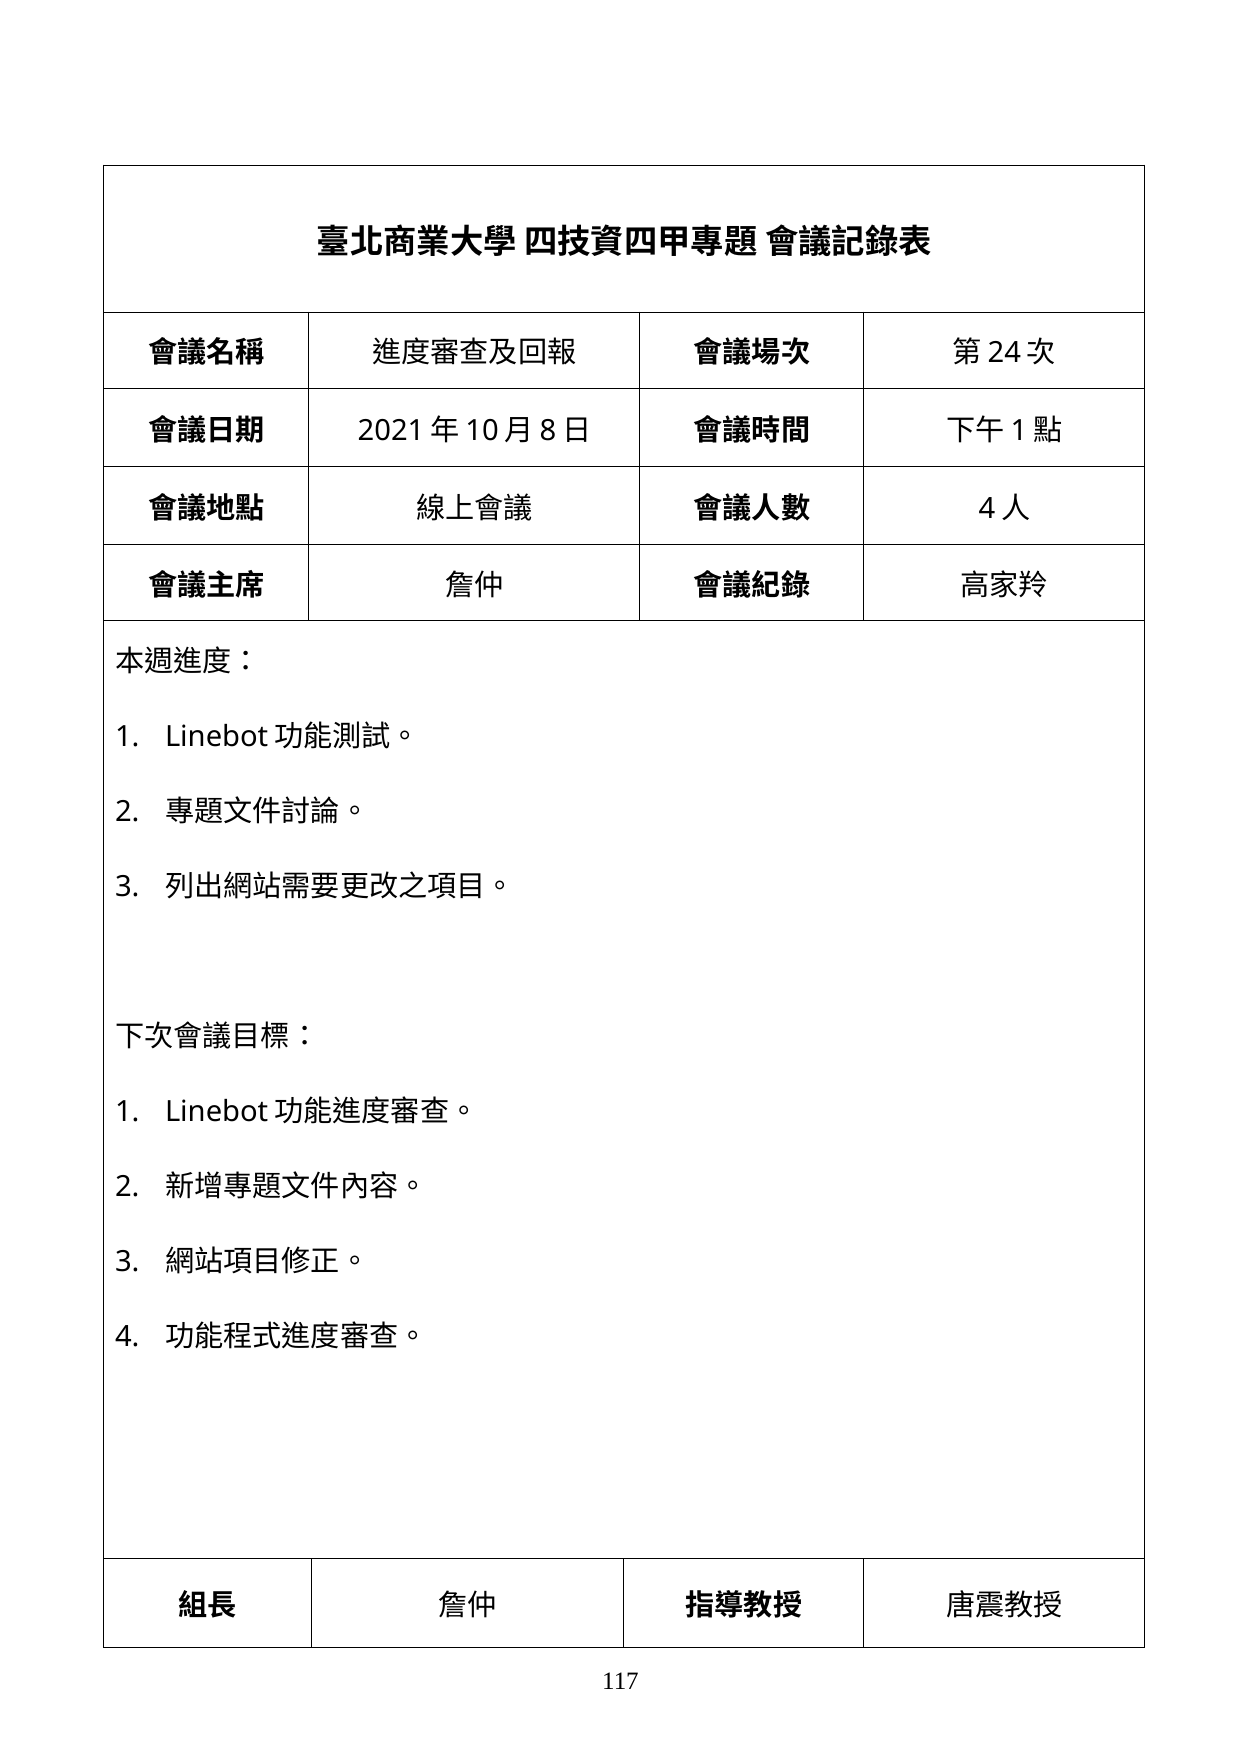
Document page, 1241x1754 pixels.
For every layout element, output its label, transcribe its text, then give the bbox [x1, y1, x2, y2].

table_cell 詹仲 [312, 1559, 623, 1647]
table_cell 2021年10月8日 [309, 389, 639, 466]
table_cell 第24次 [864, 313, 1144, 388]
table_cell 高家羚 [864, 545, 1144, 620]
table_cell 4人 [864, 467, 1144, 544]
table_cell 進度審查及回報 [309, 313, 639, 388]
table_cell 會議地點 [104, 467, 308, 544]
table_cell 會議主席 [104, 545, 308, 620]
table_cell 組長 [104, 1559, 311, 1647]
table_cell 唐震教授 [864, 1559, 1144, 1647]
table_cell 會議場次 [640, 313, 863, 388]
table_cell 指導教授 [624, 1559, 863, 1647]
table_cell 會議名稱 [104, 313, 308, 388]
table_cell 會議人數 [640, 467, 863, 544]
table_cell 詹仲 [309, 545, 639, 620]
table_cell 會議日期 [104, 389, 308, 466]
table_cell 線上會議 [309, 467, 639, 544]
table_cell 會議時間 [640, 389, 863, 466]
table_cell 會議紀錄 [640, 545, 863, 620]
table_header 臺北商業大學 四技資四甲專題 會議記錄表 [104, 166, 1144, 312]
table_cell 本週進度： Linebot功能測試。 專題文件討論。 列出網站需要更改之項目。 下次會議目標： Linebot功能進度審查。 新增專題文件內容。 網站項目修正。 功能程式進度審查。 [104, 621, 1144, 1558]
table_cell 下午1點 [864, 389, 1144, 466]
